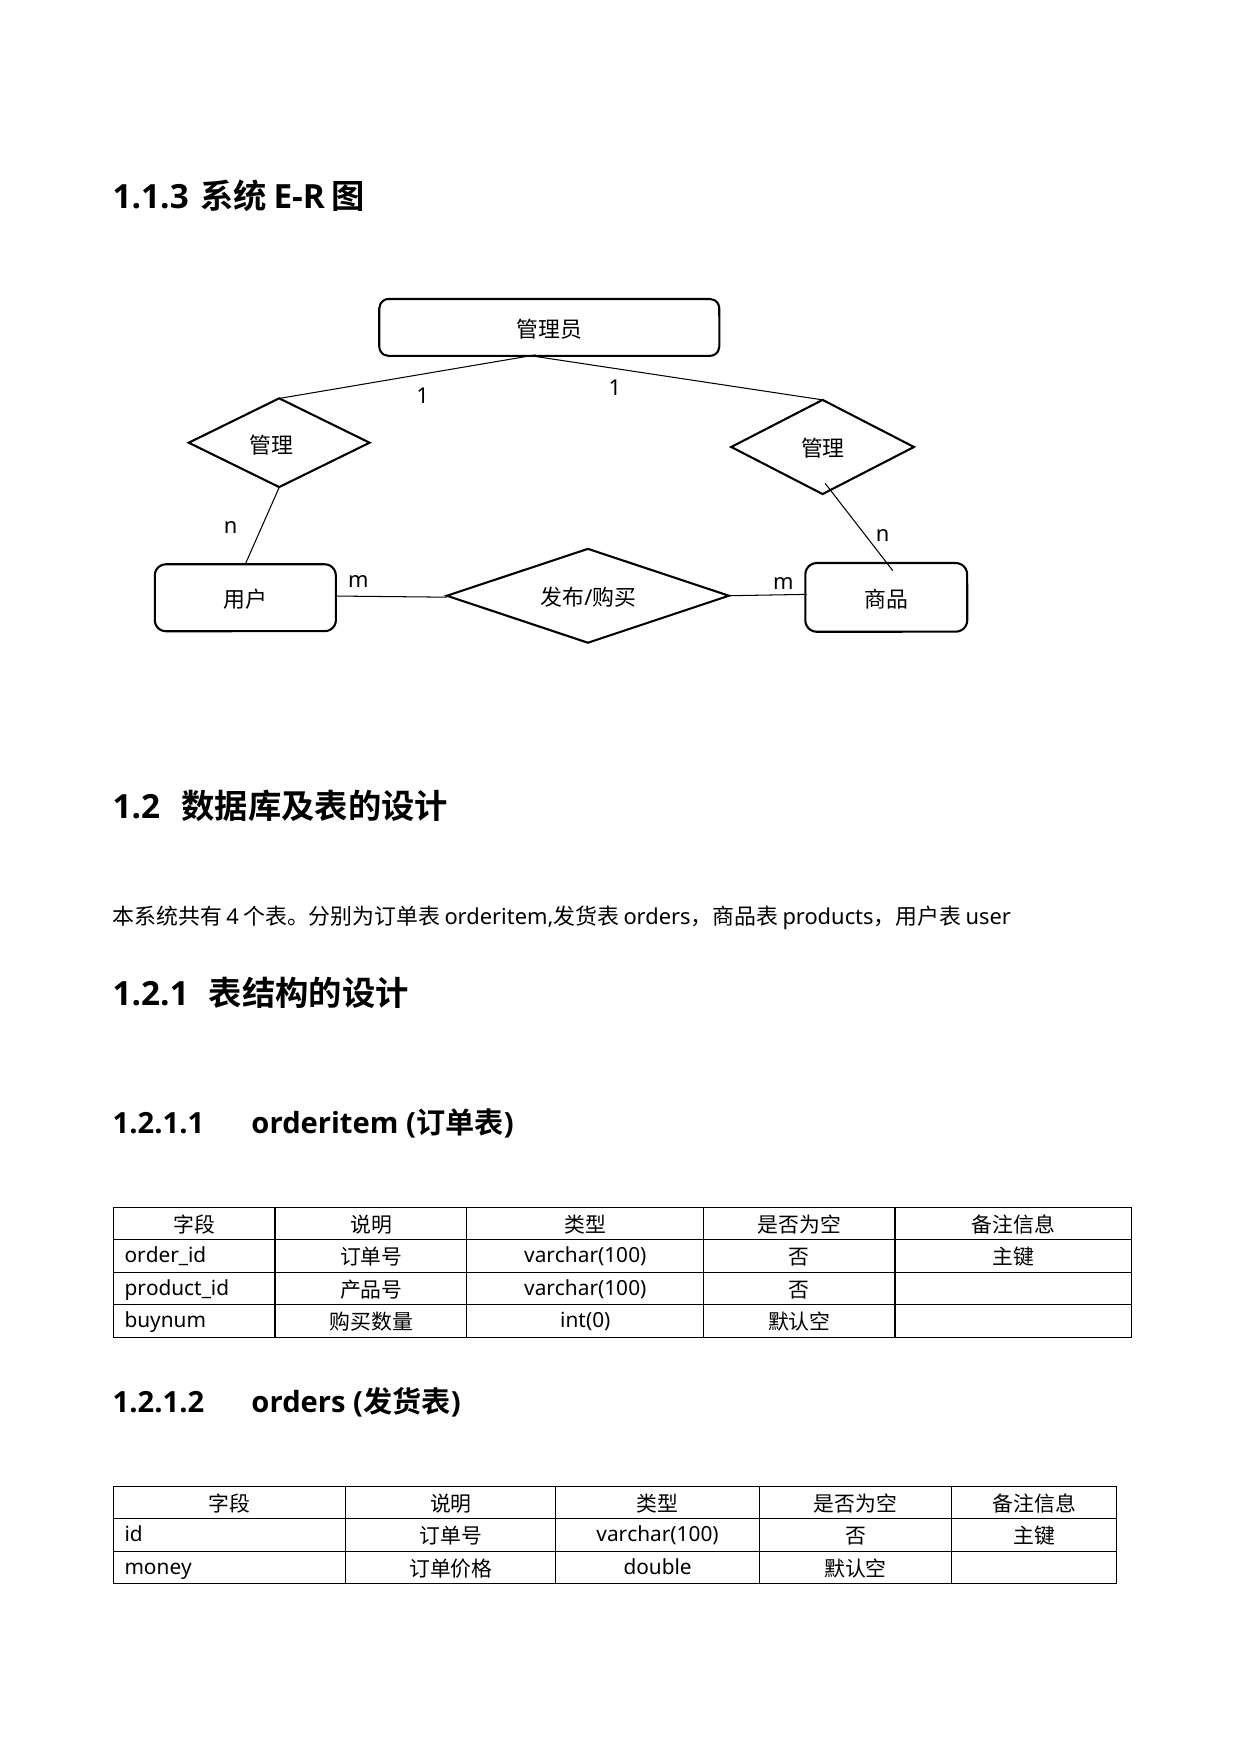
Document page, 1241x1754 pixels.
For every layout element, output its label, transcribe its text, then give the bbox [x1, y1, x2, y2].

table_cell 否 [704, 1240, 894, 1272]
table_cell id [114, 1519, 345, 1551]
table_header 是否为空 [760, 1487, 951, 1518]
table_header 类型 [556, 1487, 759, 1518]
table_cell 购买数量 [276, 1305, 466, 1337]
table_cell 订单号 [346, 1519, 555, 1551]
table_cell varchar(100) [556, 1519, 759, 1551]
table_cell 主键 [896, 1240, 1131, 1272]
table_header 备注信息 [952, 1487, 1116, 1518]
table_cell 否 [704, 1273, 894, 1304]
table_header 字段 [114, 1208, 274, 1239]
table_header 字段 [114, 1487, 345, 1518]
table_header 类型 [467, 1208, 703, 1239]
table_cell int(0) [467, 1305, 703, 1337]
table_header 说明 [276, 1208, 466, 1239]
table_cell 订单号 [276, 1240, 466, 1272]
list orderitem (订单表) [112, 1088, 1128, 1153]
list 系统E-R图 [112, 162, 1128, 227]
table_cell order_id [114, 1240, 274, 1272]
table_cell 否 [760, 1519, 951, 1551]
table_cell 主键 [952, 1519, 1116, 1551]
table_header 说明 [346, 1487, 555, 1518]
table_cell 默认空 [760, 1552, 951, 1583]
table_cell [896, 1305, 1131, 1337]
table_cell 订单价格 [346, 1552, 555, 1583]
table_header 是否为空 [704, 1208, 894, 1239]
list 数据库及表的设计 [112, 771, 1128, 836]
list 表结构的设计 [112, 958, 1128, 1023]
table_cell [896, 1273, 1131, 1304]
table_cell varchar(100) [467, 1240, 703, 1272]
list orders (发货表) [112, 1367, 1128, 1432]
table_cell product_id [114, 1273, 274, 1304]
table_cell [952, 1552, 1116, 1583]
table_header 备注信息 [896, 1208, 1131, 1239]
table_cell money [114, 1552, 345, 1583]
table_cell varchar(100) [467, 1273, 703, 1304]
table_cell double [556, 1552, 759, 1583]
text 本系统共有4个表。分别为订单表orderitem,发货表orders，商品表products，用户表user [112, 899, 1128, 931]
table_cell buynum [114, 1305, 274, 1337]
table_cell 默认空 [704, 1305, 894, 1337]
table_cell 产品号 [276, 1273, 466, 1304]
